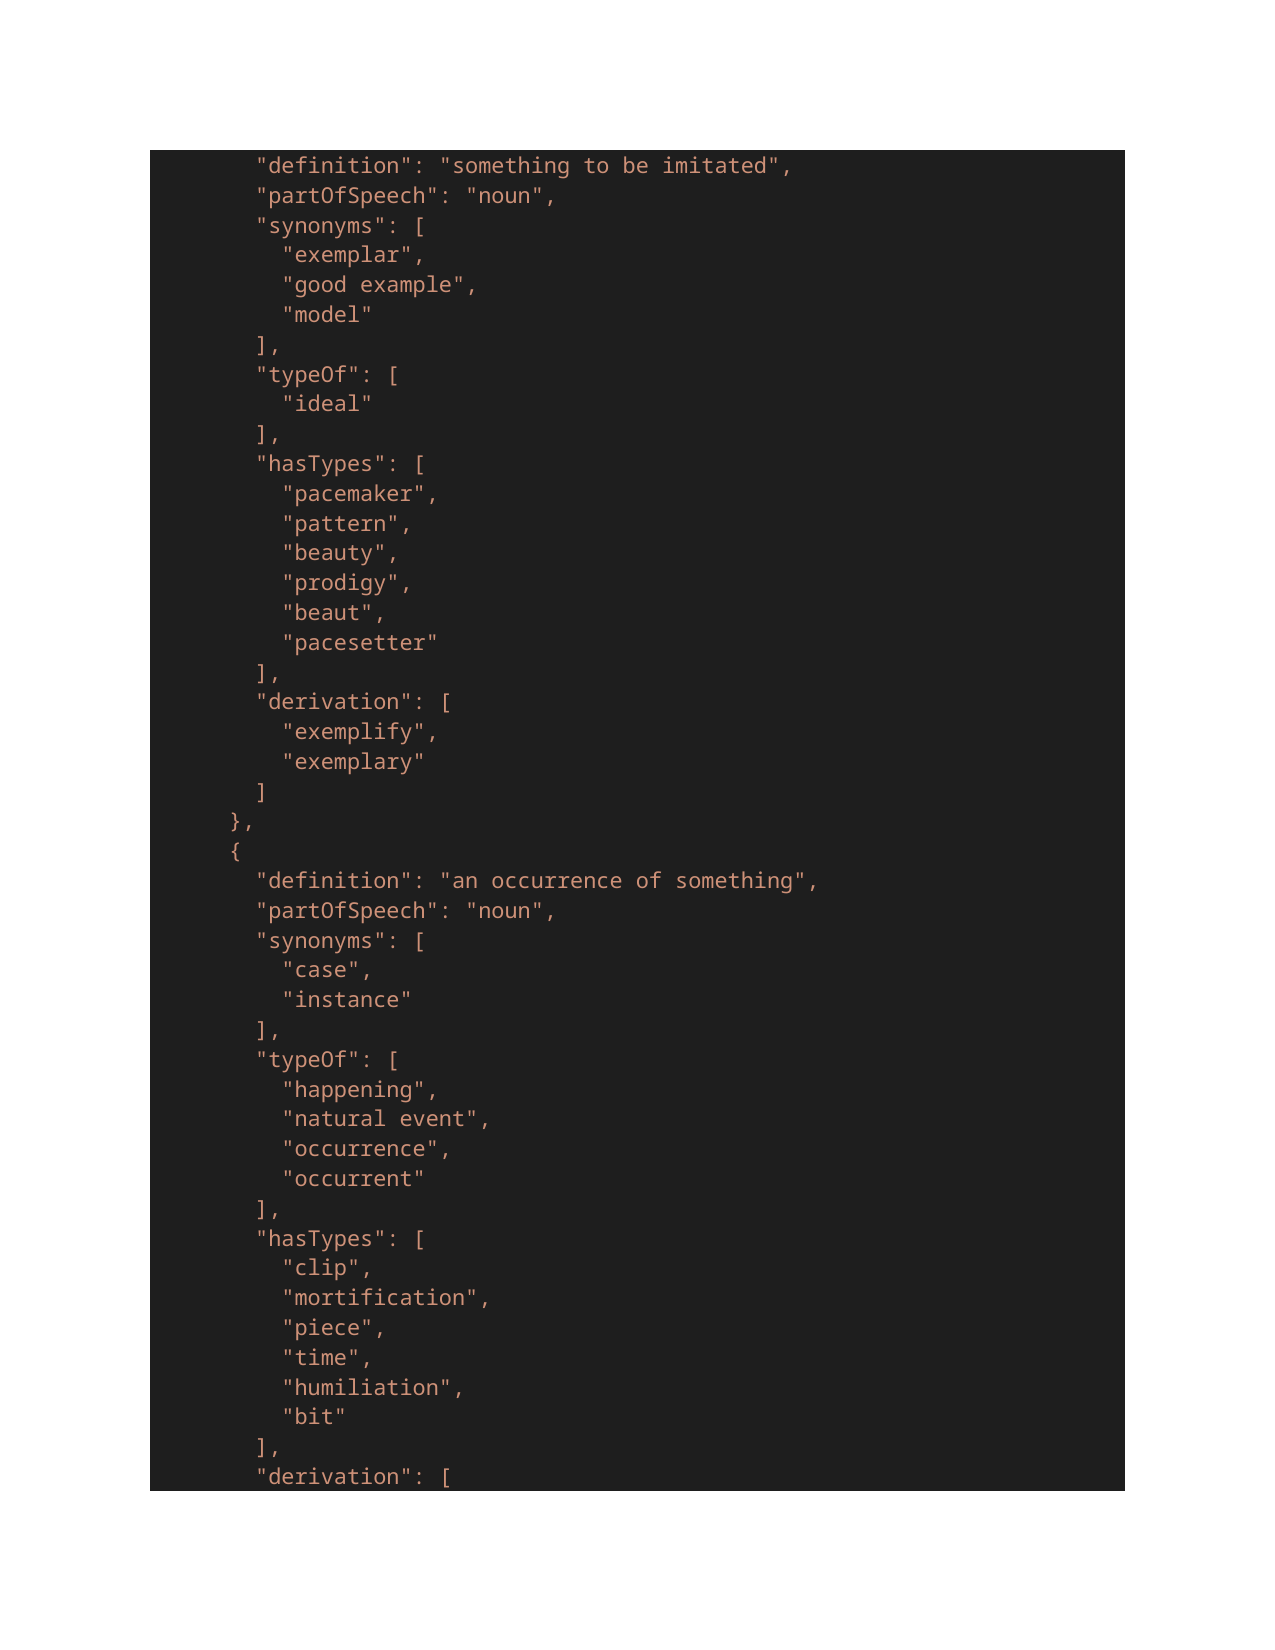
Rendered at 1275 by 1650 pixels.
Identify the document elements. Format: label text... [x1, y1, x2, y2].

text "synonyms": [ [150, 209, 1125, 239]
text "clip", [150, 1252, 1125, 1282]
text "ideal" [150, 388, 1125, 418]
text "happening", [150, 1073, 1125, 1103]
text "pacesetter" [150, 627, 1125, 656]
text "beaut", [150, 597, 1125, 627]
text "occurrence", [150, 1133, 1125, 1163]
text "prodigy", [150, 567, 1125, 597]
text ], [150, 656, 1125, 686]
text "definition": "something to be imitated", [150, 150, 1125, 180]
text "beauty", [150, 537, 1125, 567]
text "synonyms": [ [150, 924, 1125, 954]
text }, [150, 805, 1125, 835]
text ], [150, 1431, 1125, 1461]
text ], [150, 329, 1125, 358]
text "pacemaker", [150, 478, 1125, 507]
text "time", [150, 1342, 1125, 1371]
text "derivation": [ [150, 686, 1125, 716]
text "bit" [150, 1401, 1125, 1431]
text ], [150, 1193, 1125, 1222]
text "typeOf": [ [150, 1044, 1125, 1073]
text "humiliation", [150, 1371, 1125, 1401]
text ] [150, 776, 1125, 805]
text "piece", [150, 1312, 1125, 1342]
text "typeOf": [ [150, 358, 1125, 388]
text "pattern", [150, 507, 1125, 537]
text "exemplify", [150, 716, 1125, 746]
text "instance" [150, 984, 1125, 1014]
text ], [150, 418, 1125, 448]
text { [150, 835, 1125, 865]
text "occurrent" [150, 1163, 1125, 1193]
text "model" [150, 299, 1125, 329]
text ], [150, 1014, 1125, 1044]
text "mortification", [150, 1282, 1125, 1312]
text "partOfSpeech": "noun", [150, 895, 1125, 924]
text "hasTypes": [ [150, 448, 1125, 478]
text "partOfSpeech": "noun", [150, 180, 1125, 209]
text "definition": "an occurrence of something", [150, 865, 1125, 895]
text "good example", [150, 269, 1125, 299]
text "case", [150, 954, 1125, 984]
text "hasTypes": [ [150, 1222, 1125, 1252]
text "exemplar", [150, 239, 1125, 269]
text "exemplary" [150, 746, 1125, 776]
text "derivation": [ [150, 1461, 1125, 1491]
text "natural event", [150, 1103, 1125, 1133]
